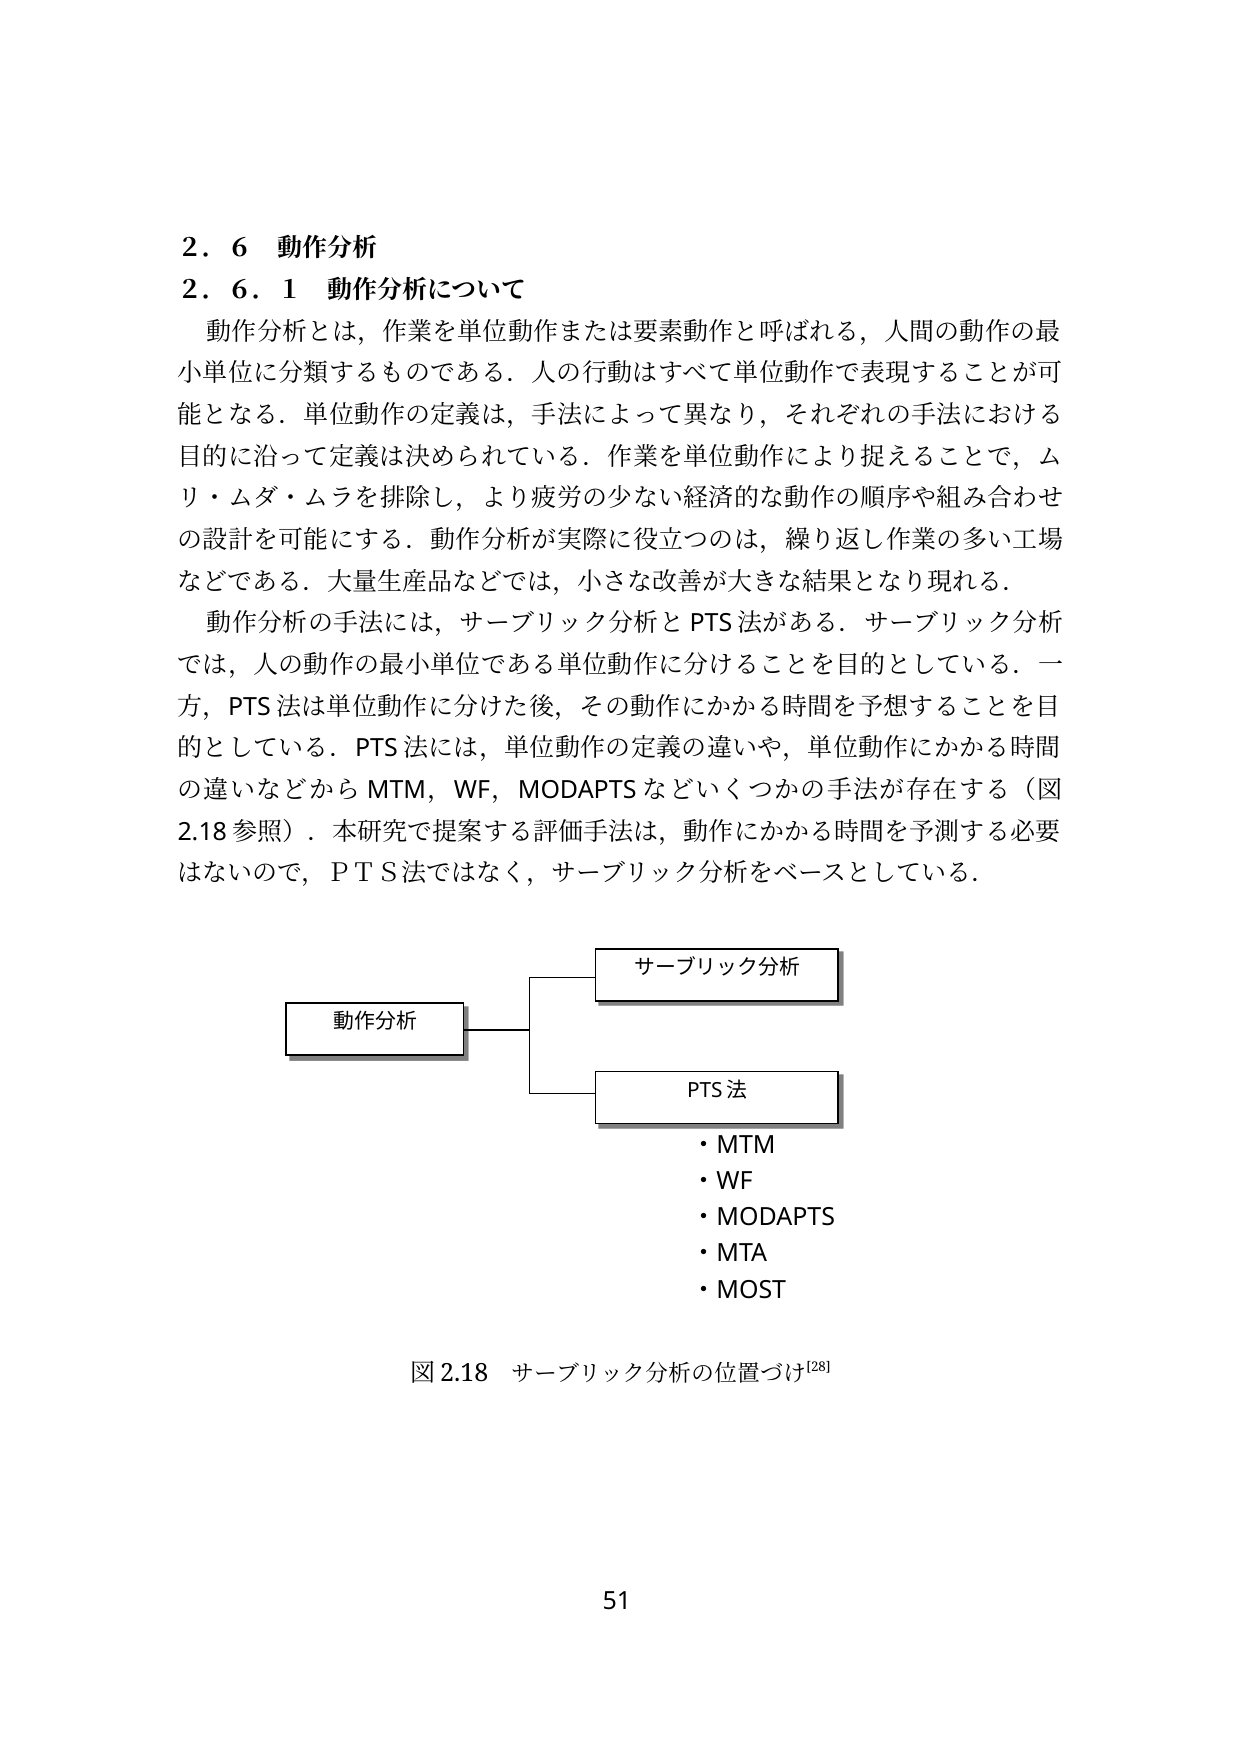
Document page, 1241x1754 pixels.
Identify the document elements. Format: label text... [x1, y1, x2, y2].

text ２．６ 動作分析 [177, 225, 1063, 267]
text 図2.18 サーブリック分析の位置づけ[28] [177, 1350, 1063, 1392]
text ２．６．１ 動作分析について [177, 267, 1063, 308]
text 動作分析とは，作業を単位動作または要素動作と呼ばれる，人間の動作の最小単位に分類するものである．人の行動はすべて単位動作で表現することが可能となる．単位動作の定義は，手法によって異なり，それぞれの手法における目的に沿って定義は決められている．作業を単位動作により捉えることで，ムリ・ムダ・ムラを排除し，より疲労の少ない経済的な動作の順序や組み合わせの設計を可能にする．動作分析が実際に役立つのは，繰り返し作業の多い工場などである．大量生産品などでは，小さな改善が大きな結果となり現れる． [177, 308, 1063, 600]
text 動作分析の手法には，サーブリック分析とPTS法がある．サーブリック分析では，人の動作の最小単位である単位動作に分けることを目的としている．一方，PTS法は単位動作に分けた後，その動作にかかる時間を予想することを目的としている．PTS法には，単位動作の定義の違いや，単位動作にかかる時間の違いなどからMTM，WF，MODAPTSなどいくつかの手法が存在する（図2.18参照）．本研究で提案する評価手法は，動作にかかる時間を予測する必要はないので，ＰＴＳ法ではなく，サーブリック分析をベースとしている． [177, 600, 1063, 892]
